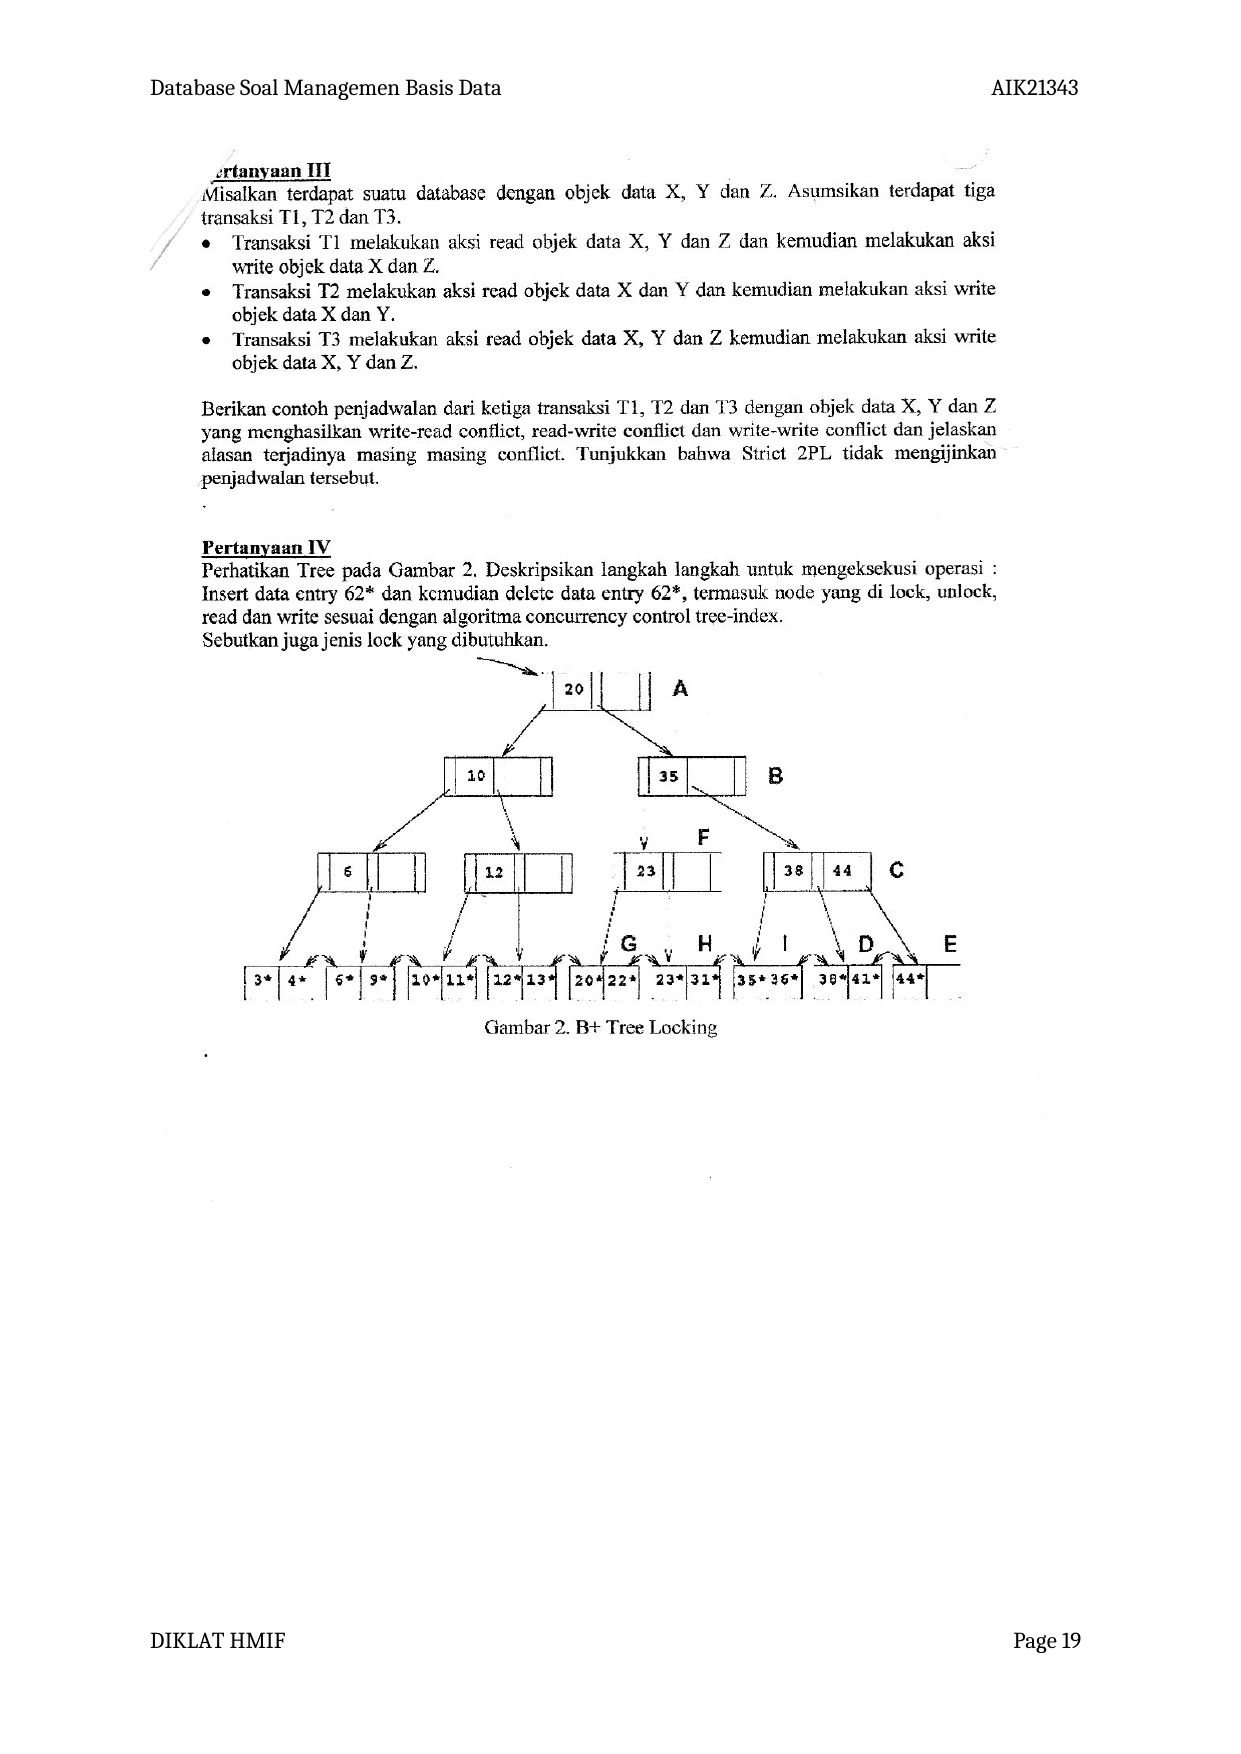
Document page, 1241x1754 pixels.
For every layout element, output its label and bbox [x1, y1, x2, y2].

picture [150, 149, 1074, 1202]
